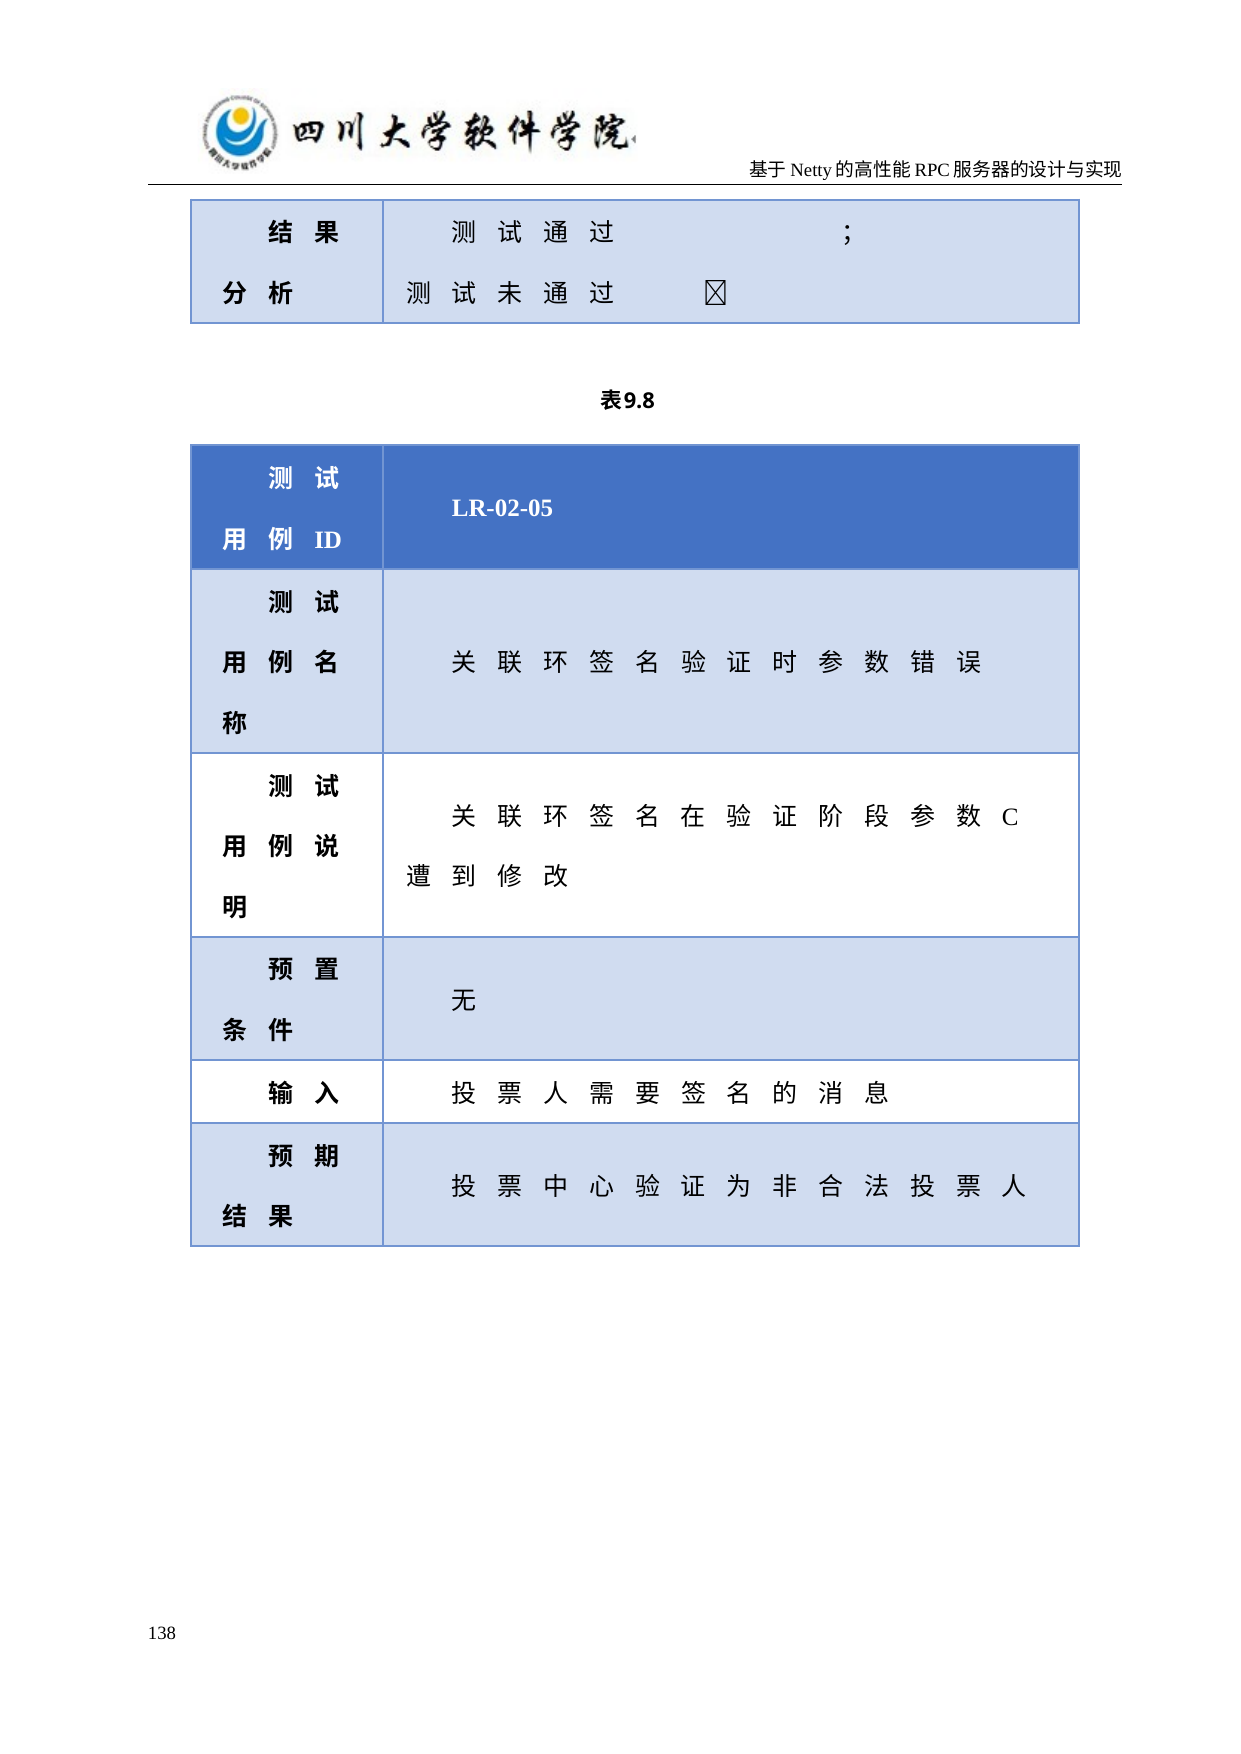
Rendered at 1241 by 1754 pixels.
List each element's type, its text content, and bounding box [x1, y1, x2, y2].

table_cell 测试用例说明 [192, 754, 382, 936]
table_cell 测试通过 ； 测试未通过 [384, 201, 1078, 322]
table_cell 关联环签名在验证阶段参数C遭到修改 [384, 754, 1078, 936]
table_cell 关联环签名验证时参数错误 [384, 570, 1078, 752]
table_header 测试用例ID [192, 446, 382, 568]
table_cell 投票中心验证为非合法投票人 [384, 1124, 1078, 1245]
table_header LR-02-05 [384, 446, 1078, 568]
table_cell 测试用例名称 [192, 570, 382, 752]
table_cell 无 [384, 938, 1078, 1059]
table_cell 预期结果 [192, 1124, 382, 1245]
table_cell 输入 [192, 1061, 382, 1122]
picture [197, 88, 639, 177]
table_cell 投票人需要签名的消息 [384, 1061, 1078, 1122]
table_cell 预置条件 [192, 938, 382, 1059]
table_cell 结果分析 [192, 201, 382, 322]
text 表9.8 [154, 369, 1116, 429]
